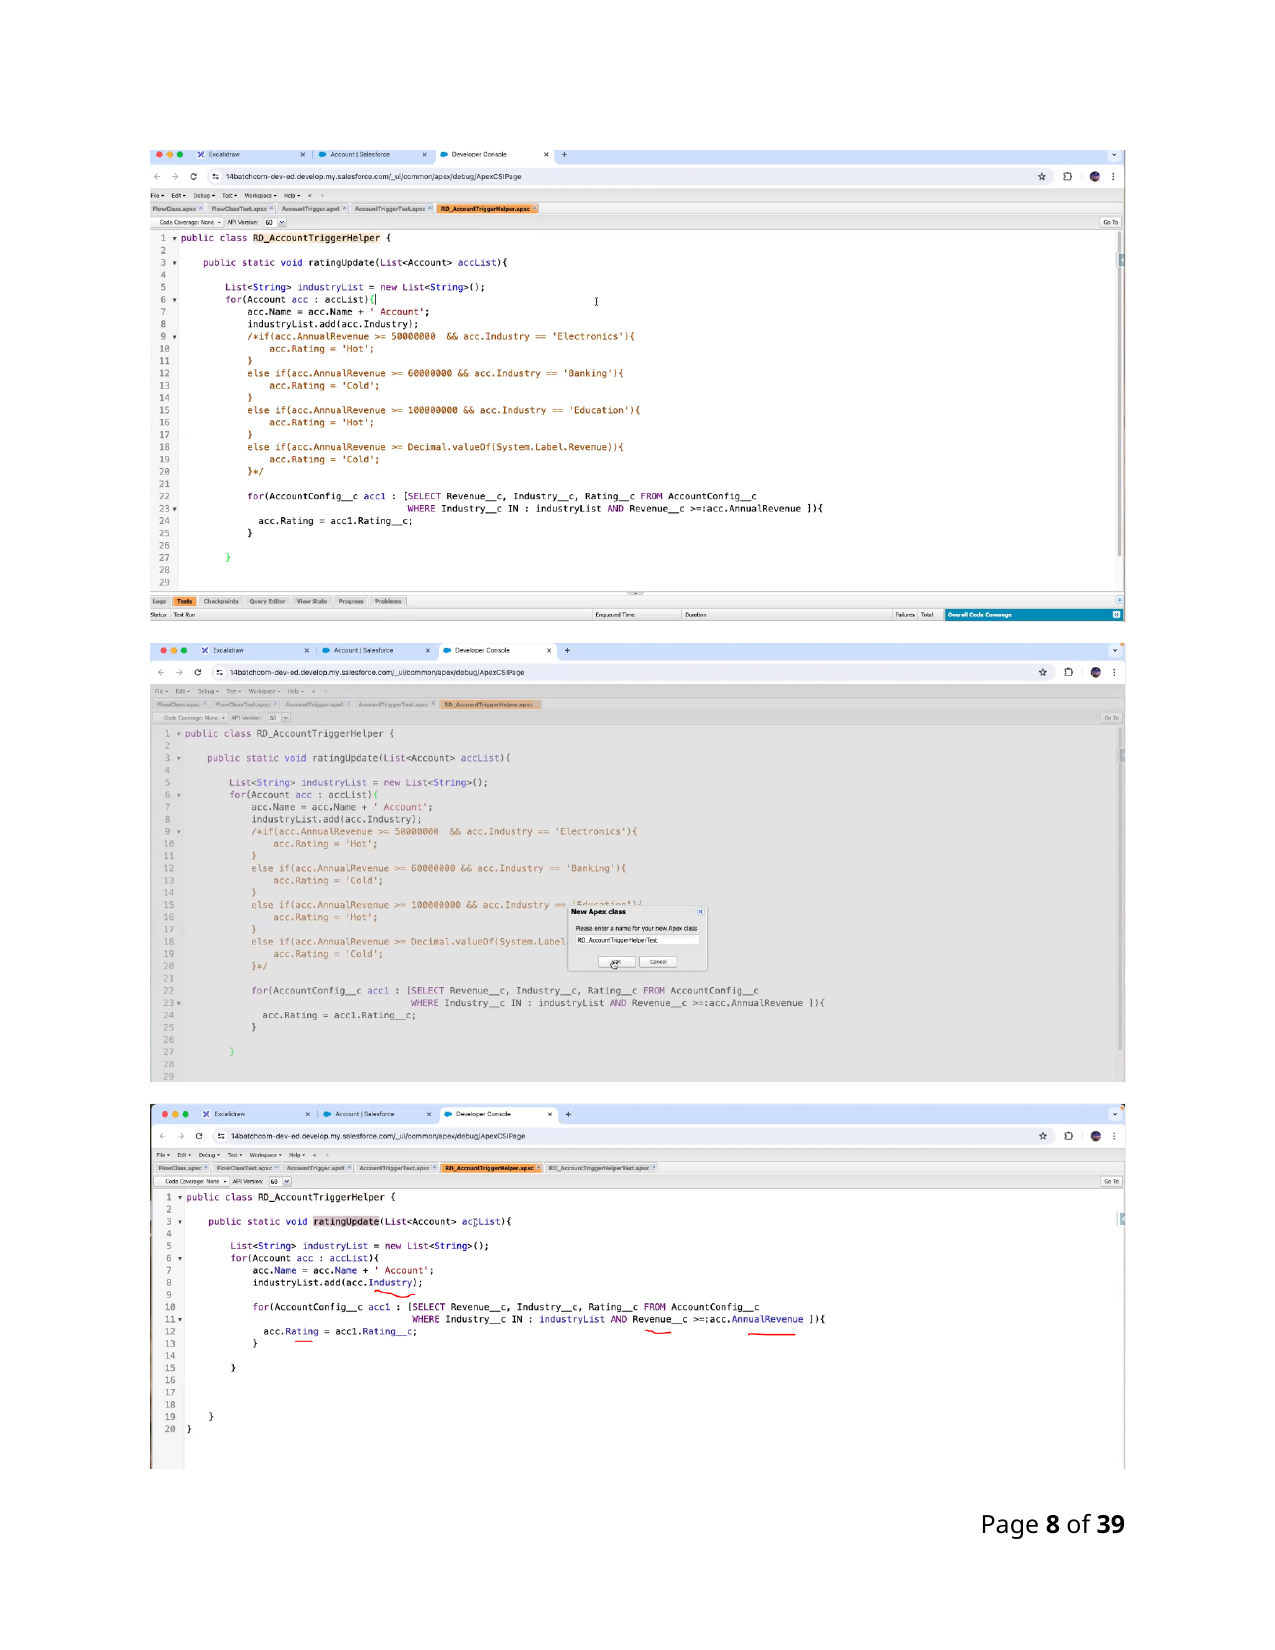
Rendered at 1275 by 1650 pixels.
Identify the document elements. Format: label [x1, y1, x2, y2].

picture [150, 150, 1125, 622]
picture [150, 1103, 1125, 1469]
picture [150, 643, 1125, 1082]
